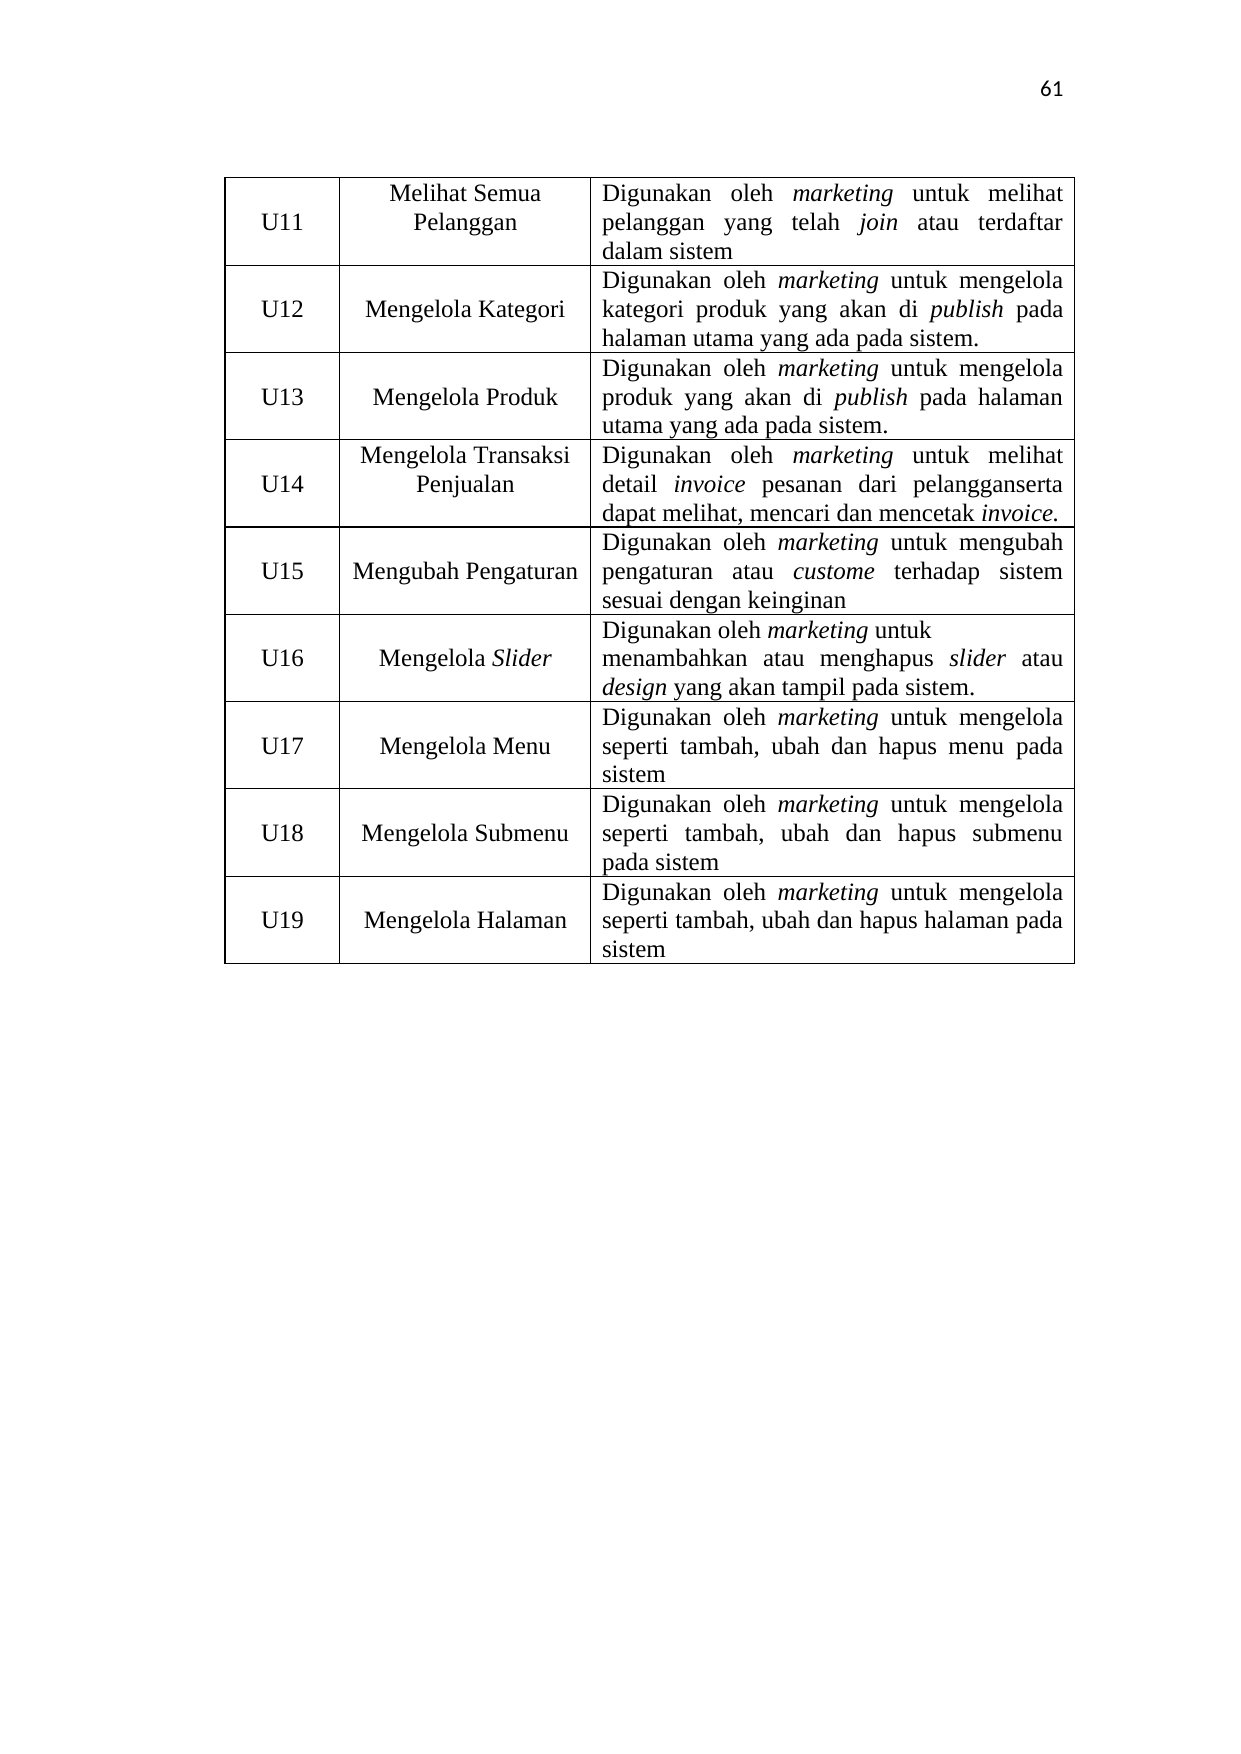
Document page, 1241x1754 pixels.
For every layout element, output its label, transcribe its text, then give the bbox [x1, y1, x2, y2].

table_cell Digunakan oleh marketing untuk melihat pelanggan yang telah join atau terdaftar dalam sistem [591, 178, 1074, 264]
table_cell Melihat Semua Pelanggan [340, 178, 590, 264]
table_cell U17 [226, 702, 339, 788]
table_cell Digunakan oleh marketing untuk mengubah pengaturan atau custome terhadap sistem sesuai dengan keinginan [591, 528, 1074, 614]
table_cell U16 [226, 615, 339, 701]
table_cell Digunakan oleh marketing untuk mengelola kategori produk yang akan di publish pada halaman utama yang ada pada sistem. [591, 266, 1074, 352]
table_cell U18 [226, 789, 339, 876]
table_cell U12 [226, 266, 339, 352]
table_cell Mengelola Kategori [340, 266, 590, 352]
table_cell U14 [226, 440, 339, 526]
table_cell Mengelola Menu [340, 702, 590, 788]
table_cell Mengelola Submenu [340, 789, 590, 876]
table_cell U13 [226, 353, 339, 439]
table_cell Digunakan oleh marketing untuk mengelola seperti tambah, ubah dan hapus menu pada sistem [591, 702, 1074, 788]
table_cell Digunakan oleh marketing untuk menambahkan atau menghapus slider atau design yang akan tampil pada sistem. [591, 615, 1074, 701]
table_cell Digunakan oleh marketing untuk mengelola seperti tambah, ubah dan hapus submenu pada sistem [591, 789, 1074, 876]
table_cell U19 [226, 877, 339, 963]
table_cell U11 [226, 178, 339, 264]
table_cell Digunakan oleh marketing untuk mengelola produk yang akan di publish pada halaman utama yang ada pada sistem. [591, 353, 1074, 439]
table_cell Mengelola Transaksi Penjualan [340, 440, 590, 526]
table_cell Mengubah Pengaturan [340, 528, 590, 614]
table_cell Digunakan oleh marketing untuk mengelola seperti tambah, ubah dan hapus halaman pada sistem [591, 877, 1074, 963]
table_cell Digunakan oleh marketing untuk melihat detail invoice pesanan dari pelangganserta dapat melihat, mencari dan mencetak invoice. [591, 440, 1074, 526]
table_cell Mengelola Halaman [340, 877, 590, 963]
table_cell U15 [226, 528, 339, 614]
table_cell Mengelola Produk [340, 353, 590, 439]
table_cell Mengelola Slider [340, 615, 590, 701]
